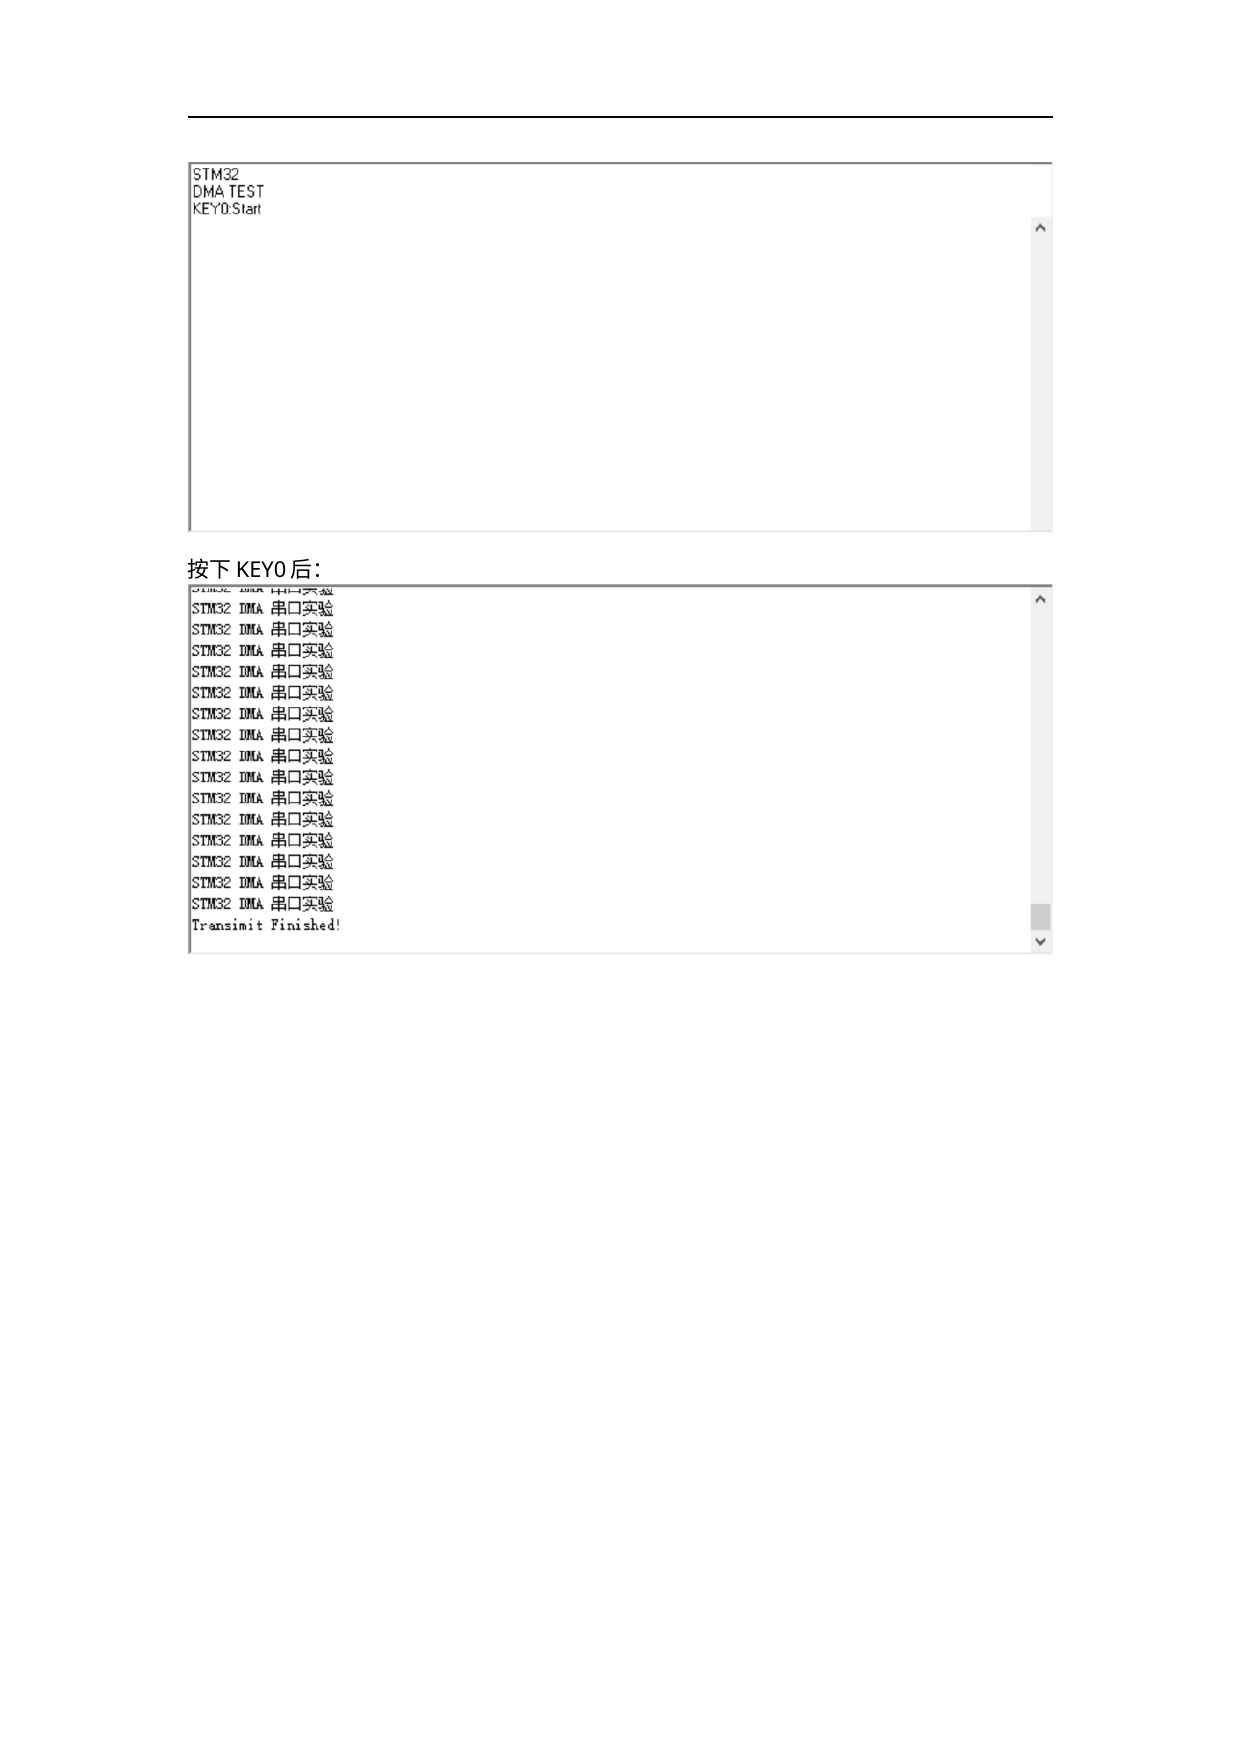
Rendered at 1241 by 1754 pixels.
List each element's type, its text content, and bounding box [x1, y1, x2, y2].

picture [187, 162, 1053, 533]
picture [187, 584, 1053, 955]
text 按下KEY0后： [187, 552, 1053, 584]
